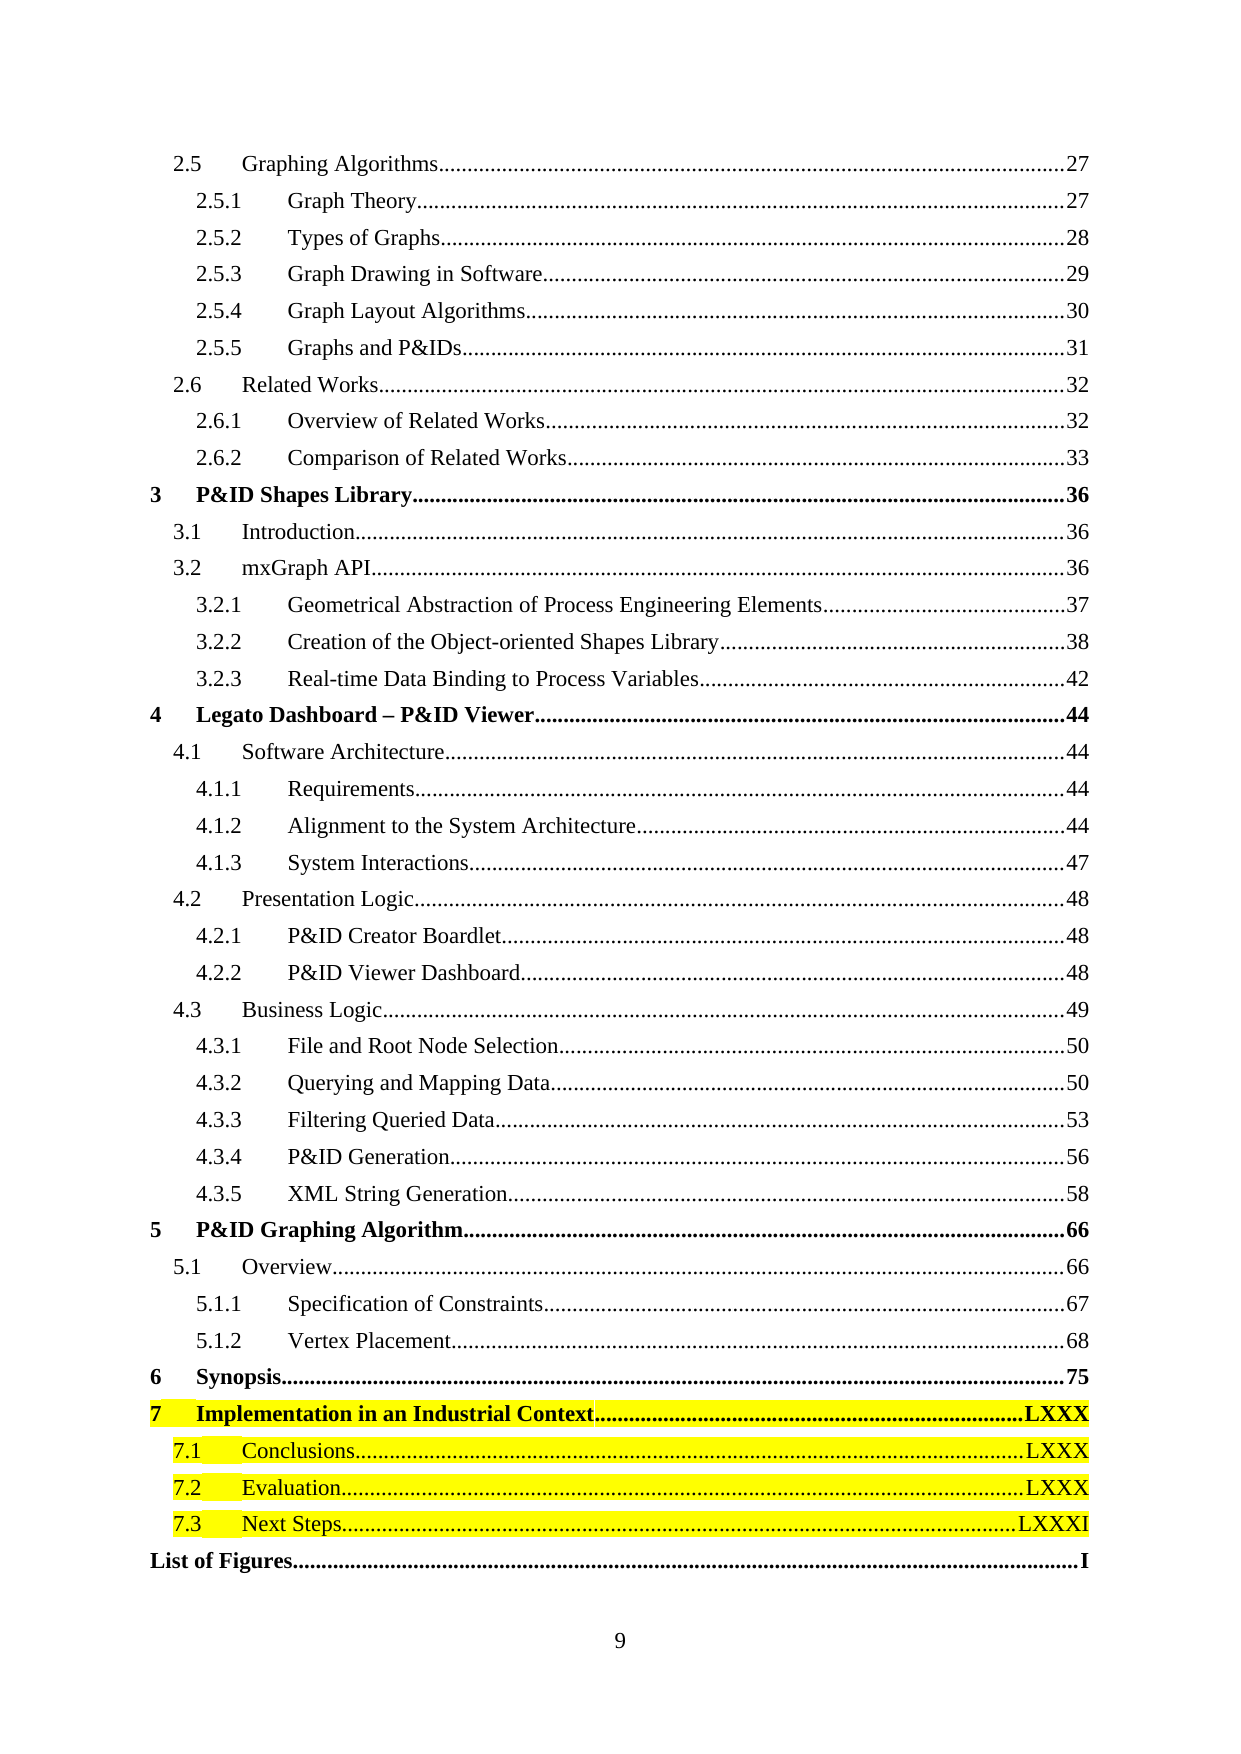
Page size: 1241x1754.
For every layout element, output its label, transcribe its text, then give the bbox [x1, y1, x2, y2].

text 4.3 Business Logic 49 [173, 996, 1090, 1022]
text 2.5.3 Graph Drawing in Software 29 [196, 260, 1090, 287]
text 2.5 Graphing Algorithms 27 [173, 150, 1090, 176]
text 3.2.2 Creation of the Object-oriented Shapes Library 38 [720, 628, 1090, 654]
text 4.1.2 Alignment to the System Architecture 44 [196, 812, 1090, 838]
text 4 Legato Dashboard – P&ID Viewer 44 [150, 702, 1090, 728]
text 4.3.2 Querying and Mapping Data 50 [196, 1069, 1090, 1096]
text 2.6.1 Overview of Related Works 32 [196, 407, 1090, 434]
text 3.2.1 Geometrical Abstraction of Process Engineering Elements 37 [823, 591, 1090, 618]
text 2.5.2 Types of Graphs 28 [196, 223, 1090, 250]
text 5.1 Overview 66 [173, 1253, 1090, 1279]
text 2.6.2 Comparison of Related Works 33 [196, 444, 1090, 471]
text 4.2 Presentation Logic 48 [173, 885, 1090, 912]
text 3.2 mxGraph API 36 [173, 554, 1090, 581]
text 6 Synopsis 75 [150, 1363, 1090, 1390]
text 3 P&ID Shapes Library 36 [412, 481, 1090, 507]
text 3.2.3 Real-time Data Binding to Process Variables 42 [699, 665, 1090, 691]
text 5.1.2 Vertex Placement 68 [196, 1327, 1090, 1353]
text 4.1.1 Requirements 44 [196, 775, 1090, 801]
text 4.3.1 File and Root Node Selection 50 [196, 1032, 1090, 1059]
text 4.3.3 Filtering Queried Data 53 [196, 1106, 1090, 1132]
text 4.3.5 XML String Generation 58 [196, 1179, 1090, 1206]
text 4.1.3 System Interactions 47 [196, 849, 1090, 875]
text 2.6 Related Works 32 [173, 371, 1090, 397]
text 2.5.4 Graph Layout Algorithms 30 [196, 297, 1090, 323]
text 4.1 Software Architecture 44 [173, 738, 1090, 765]
text 2.5.5 Graphs and P&IDs 31 [196, 334, 1090, 360]
text 5 P&ID Graphing Algorithm 66 [150, 1216, 1090, 1243]
text 4.3.4 P&ID Generation 56 [196, 1143, 1090, 1169]
text 5.1.1 Specification of Constraints 67 [196, 1290, 1090, 1316]
text List of Figures I [150, 1547, 1090, 1574]
text 4.2.2 P&ID Viewer Dashboard 48 [196, 959, 1090, 985]
text 2.5.1 Graph Theory 27 [196, 187, 1090, 213]
text 3.1 Introduction 36 [355, 518, 1090, 544]
text 4.2.1 P&ID Creator Boardlet 48 [196, 922, 1090, 948]
text 3.1 Introduction 36 [173, 518, 242, 544]
